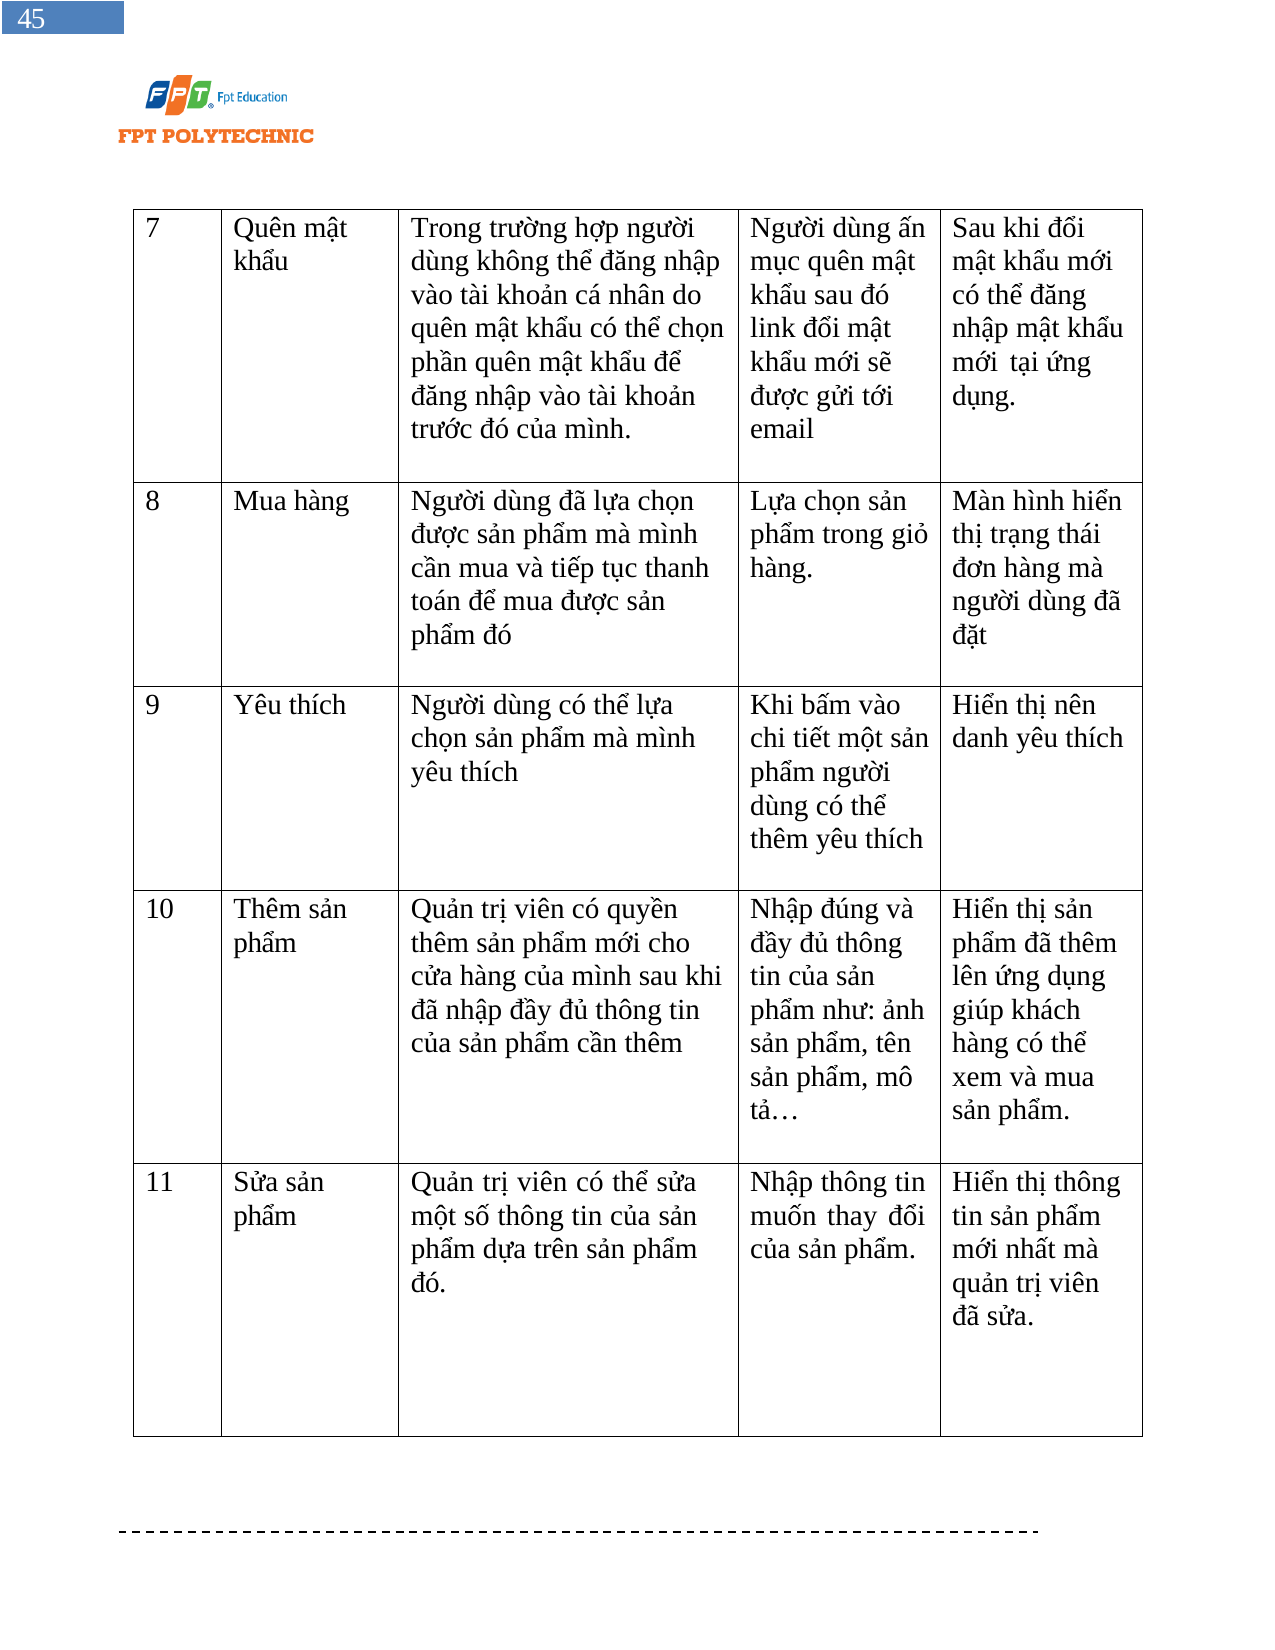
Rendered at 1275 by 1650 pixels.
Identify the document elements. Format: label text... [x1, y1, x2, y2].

table_cell Nhập đúng và đầy đủ thông tin của sản phẩm như: ảnh sản phẩm, tên sản phẩm, mô tả… [739, 891, 940, 1163]
table_cell Hiển thị sản phẩm đã thêm lên ứng dụng giúp khách hàng có thể xem và mua sản phẩm. [941, 891, 1142, 1163]
table_cell 9 [134, 687, 221, 890]
table_header Sau khi đổi mật khẩu mới có thể đăng nhập mật khẩu mới tại ứng dụng. [941, 210, 1142, 482]
table_cell Người dùng đã lựa chọn được sản phẩm mà mình cần mua và tiếp tục thanh toán để mua được sản phẩm đó [399, 483, 738, 686]
table_cell Thêm sản phẩm [222, 891, 398, 1163]
table_cell Nhập thông tin muốn thay đổi của sản phẩm. [739, 1164, 940, 1436]
table_cell Hiển thị nên danh yêu thích [941, 687, 1142, 890]
table_cell Màn hình hiển thị trạng thái đơn hàng mà người dùng đã đặt [941, 483, 1142, 686]
table_cell Hiển thị thông tin sản phẩm mới nhất mà quản trị viên đã sửa. [941, 1164, 1142, 1436]
table_header 7 [134, 210, 221, 482]
table_header Trong trường hợp người dùng không thể đăng nhập vào tài khoản cá nhân do quên mật khẩu có thể chọn phần quên mật khẩu để đăng nhập vào tài khoản trước đó của mình. [399, 210, 738, 482]
table_cell 10 [134, 891, 221, 1163]
table_cell Yêu thích [222, 687, 398, 890]
table_cell Sửa sản phẩm [222, 1164, 398, 1436]
picture [118, 75, 314, 143]
table_header Người dùng ấn mục quên mật khẩu sau đó link đổi mật khẩu mới sẽ được gửi tới email [739, 210, 940, 482]
table_cell Người dùng có thể lựa chọn sản phẩm mà mình yêu thích [399, 687, 738, 890]
table_cell 11 [134, 1164, 221, 1436]
table_cell Quản trị viên có thể sửa một số thông tin của sản phẩm dựa trên sản phẩm đó. [399, 1164, 738, 1436]
table_cell 8 [134, 483, 221, 686]
table_cell Quản trị viên có quyền thêm sản phẩm mới cho cửa hàng của mình sau khi đã nhập đầy đủ thông tin của sản phẩm cần thêm [399, 891, 738, 1163]
table_cell Lựa chọn sản phẩm trong giỏ hàng. [739, 483, 940, 686]
table_header Quên mật khẩu [222, 210, 398, 482]
table_cell Mua hàng [222, 483, 398, 686]
table_cell Khi bấm vào chi tiết một sản phẩm người dùng có thể thêm yêu thích [739, 687, 940, 890]
